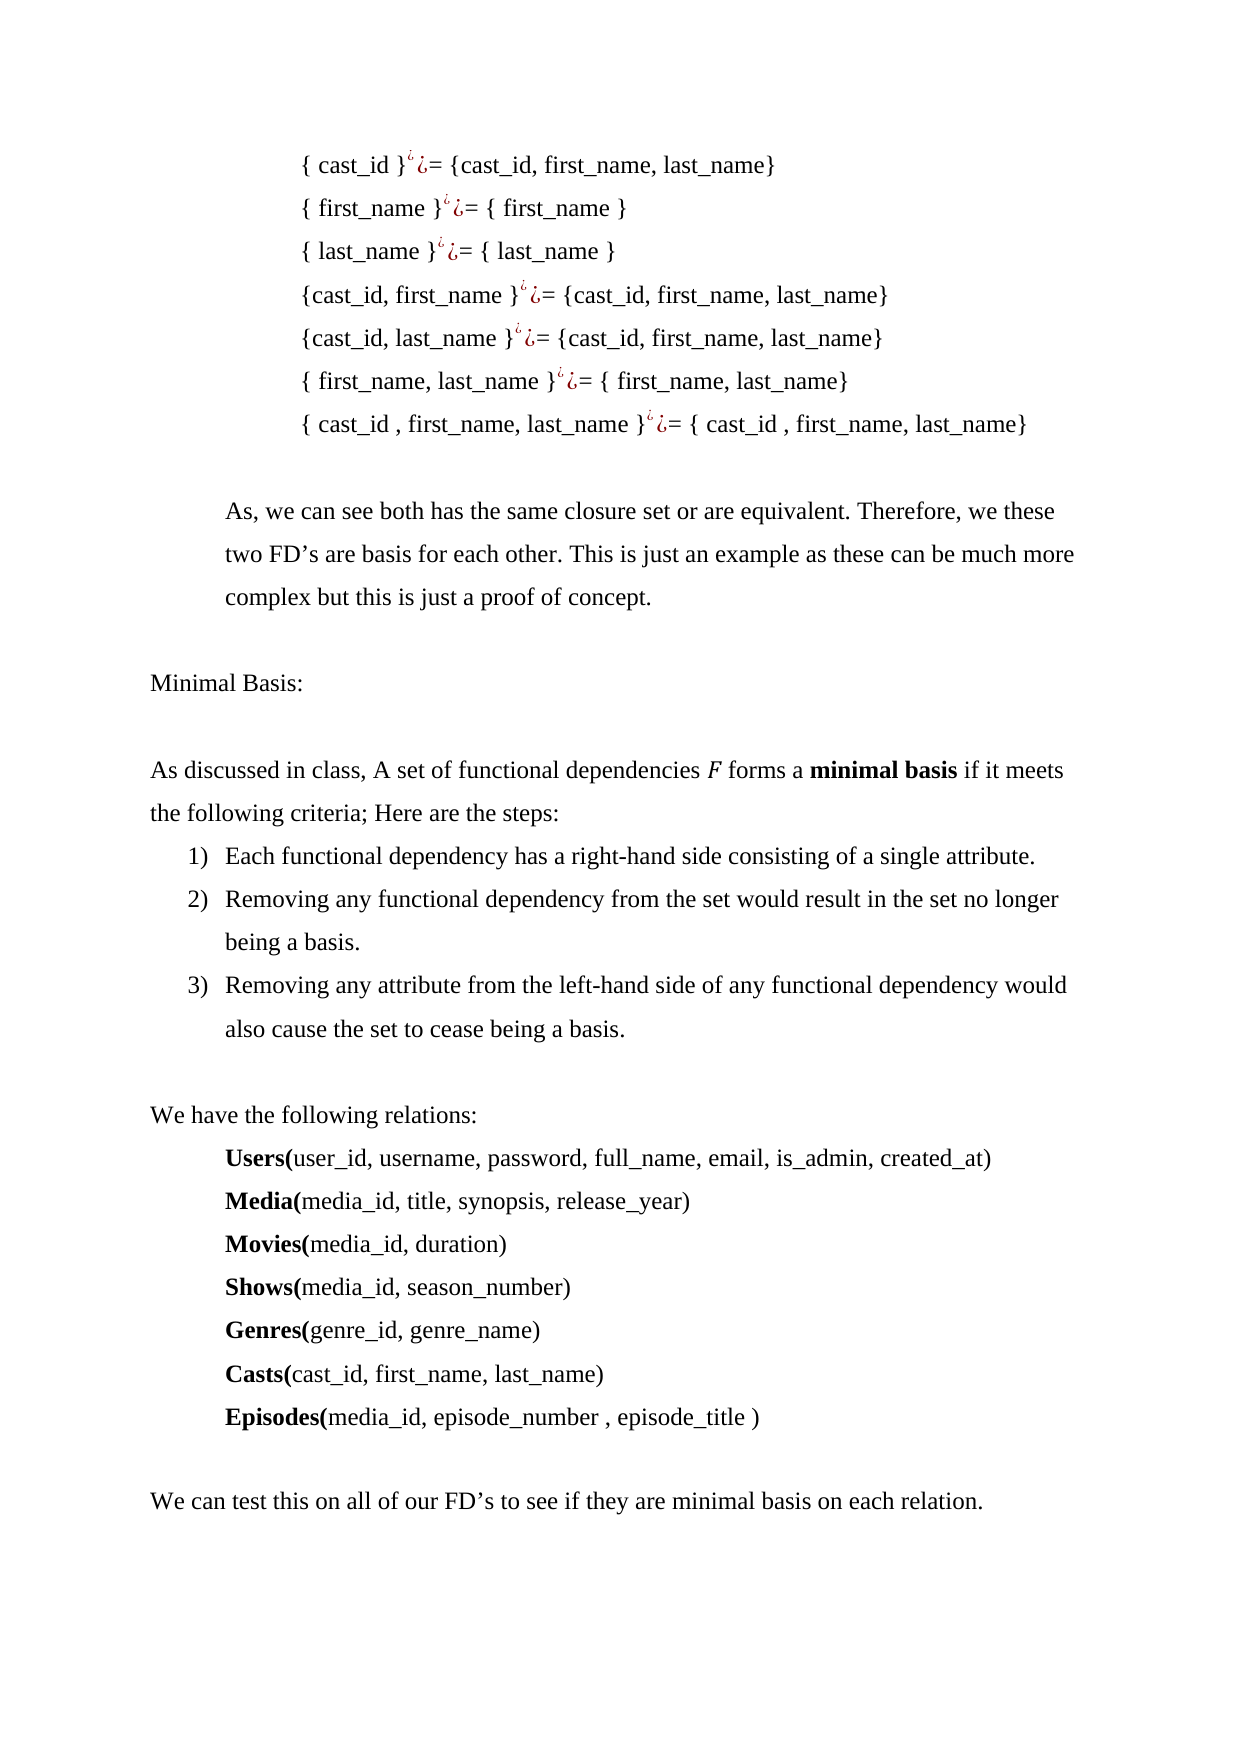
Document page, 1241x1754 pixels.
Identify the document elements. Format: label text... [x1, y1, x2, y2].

text Users(user_id, username, password, full_name, email, is_admin, created_at) [225, 1143, 1090, 1172]
text { first_name }= { first_name } [225, 193, 1090, 222]
text { first_name, last_name }= { first_name, last_name} [225, 366, 1090, 395]
text Movies(media_id, duration) [225, 1229, 1090, 1258]
text As discussed in class, A set of functional dependencies 𝐹 forms a minimal basis if it meets the following criteria; Here are the steps: [150, 754, 1090, 827]
text As, we can see both has the same closure set or are equivalent. Therefore, we these two FD’s are basis for each other. This is just an example as these can be much more complex but this is just a proof of concept. [225, 496, 1090, 611]
text {cast_id, last_name }= {cast_id, first_name, last_name} [225, 323, 1090, 352]
text Genres(genre_id, genre_name) [225, 1316, 1090, 1344]
text We have the following relations: [150, 1100, 1090, 1129]
text Episodes(media_id, episode_number , episode_title ) [225, 1402, 1090, 1431]
list Removing any attribute from the left-hand side of any functional dependency would also cause the set to cease being a basis. [187, 971, 1090, 1042]
text { last_name }= { last_name } [225, 236, 1090, 265]
text Minimal Basis: [150, 668, 1090, 697]
text { cast_id }= {cast_id, first_name, last_name} [225, 150, 1090, 179]
text Casts(cast_id, first_name, last_name) [225, 1359, 1090, 1387]
text { cast_id , first_name, last_name }= { cast_id , first_name, last_name} [225, 409, 1090, 438]
text We can test this on all of our FD’s to see if they are minimal basis on each relation. [150, 1486, 1090, 1514]
text {cast_id, first_name }= {cast_id, first_name, last_name} [225, 280, 1090, 308]
list Each functional dependency has a right-hand side consisting of a single attribute. [187, 841, 1090, 870]
text Shows(media_id, season_number) [225, 1272, 1090, 1301]
text Media(media_id, title, synopsis, release_year) [225, 1186, 1090, 1215]
list Removing any functional dependency from the set would result in the set no longer being a basis. [187, 884, 1090, 956]
